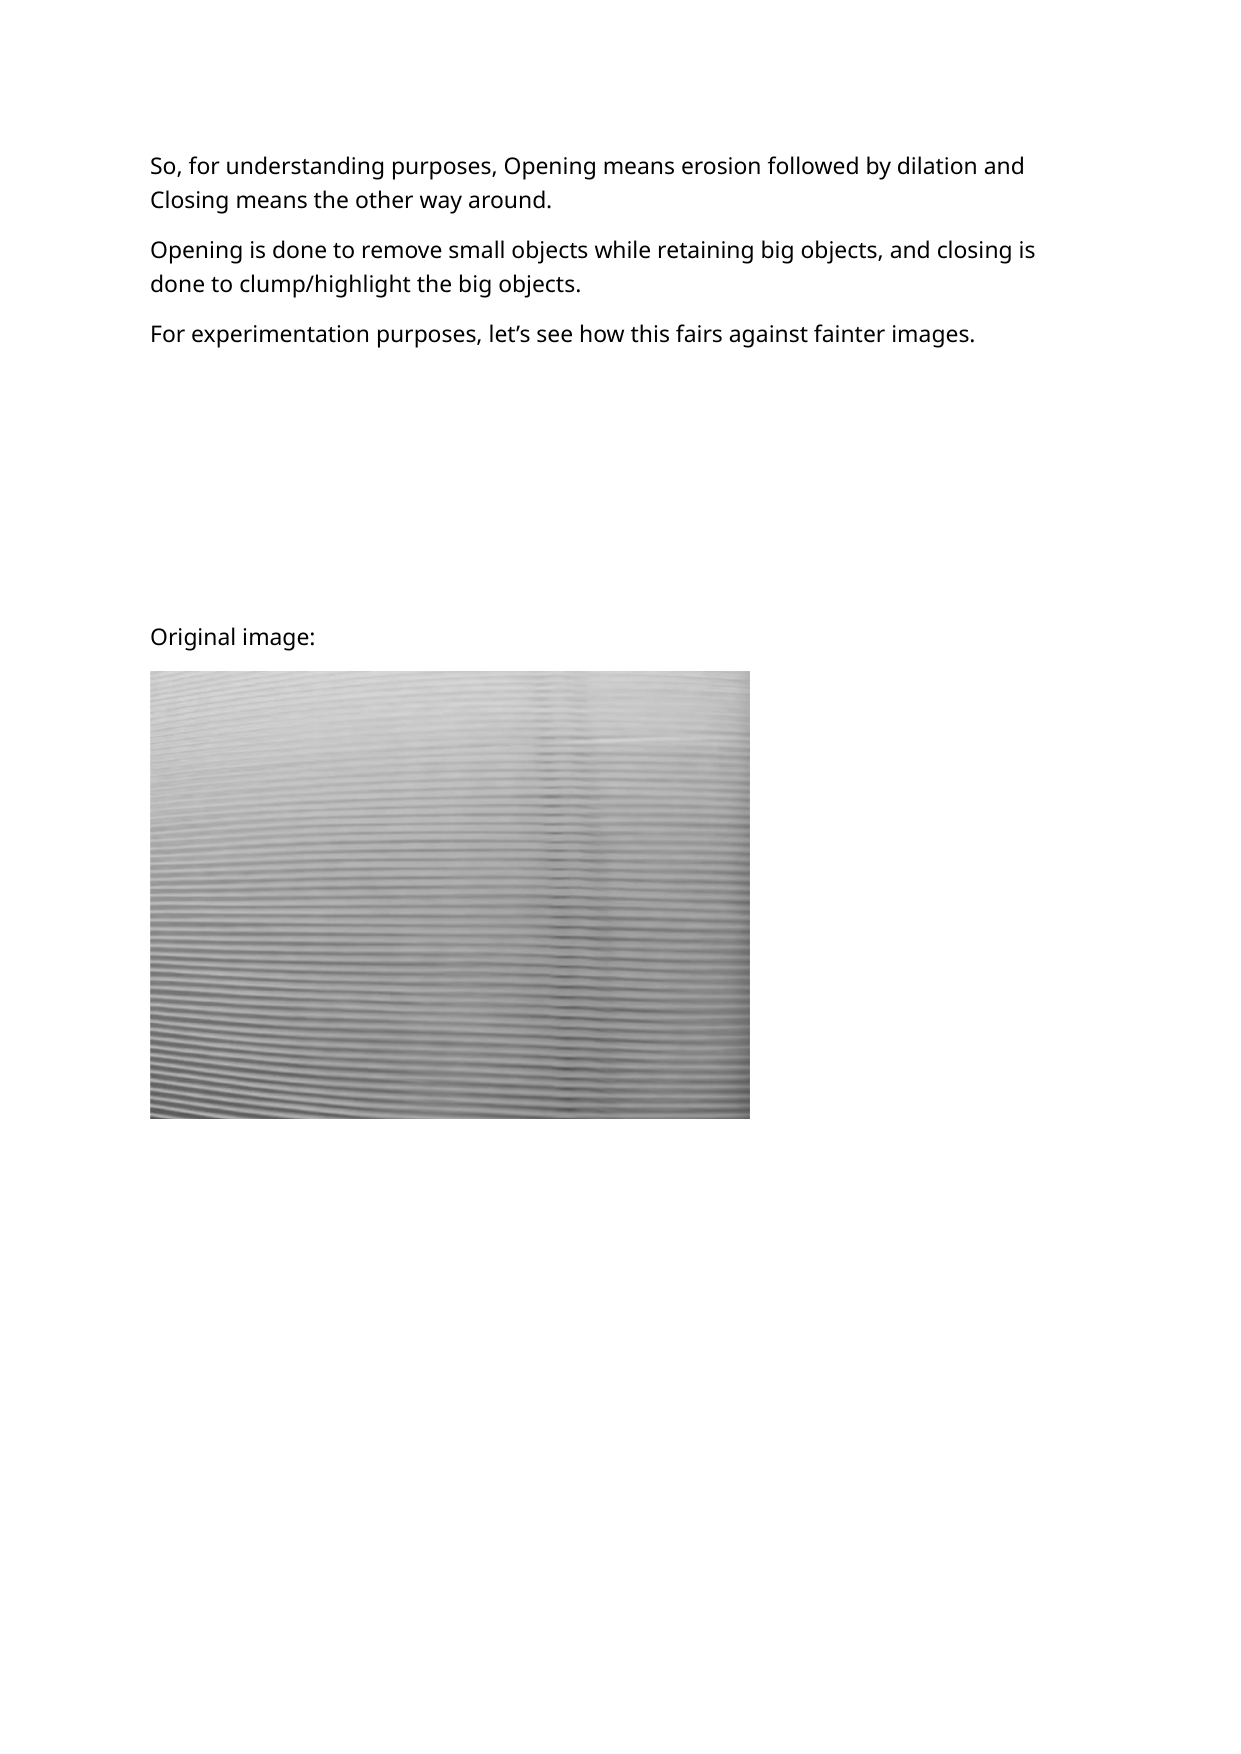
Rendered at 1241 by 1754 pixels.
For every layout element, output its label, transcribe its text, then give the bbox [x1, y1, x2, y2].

text For experimentation purposes, let’s see how this fairs against fainter images. [150, 318, 1090, 349]
text Original image: [150, 621, 1090, 652]
text Opening is done to remove small objects while retaining big objects, and closing is done to clump/highlight the big objects. [150, 234, 1090, 299]
picture [150, 671, 750, 1119]
text So, for understanding purposes, Opening means erosion followed by dilation and Closing means the other way around. [150, 150, 1090, 215]
